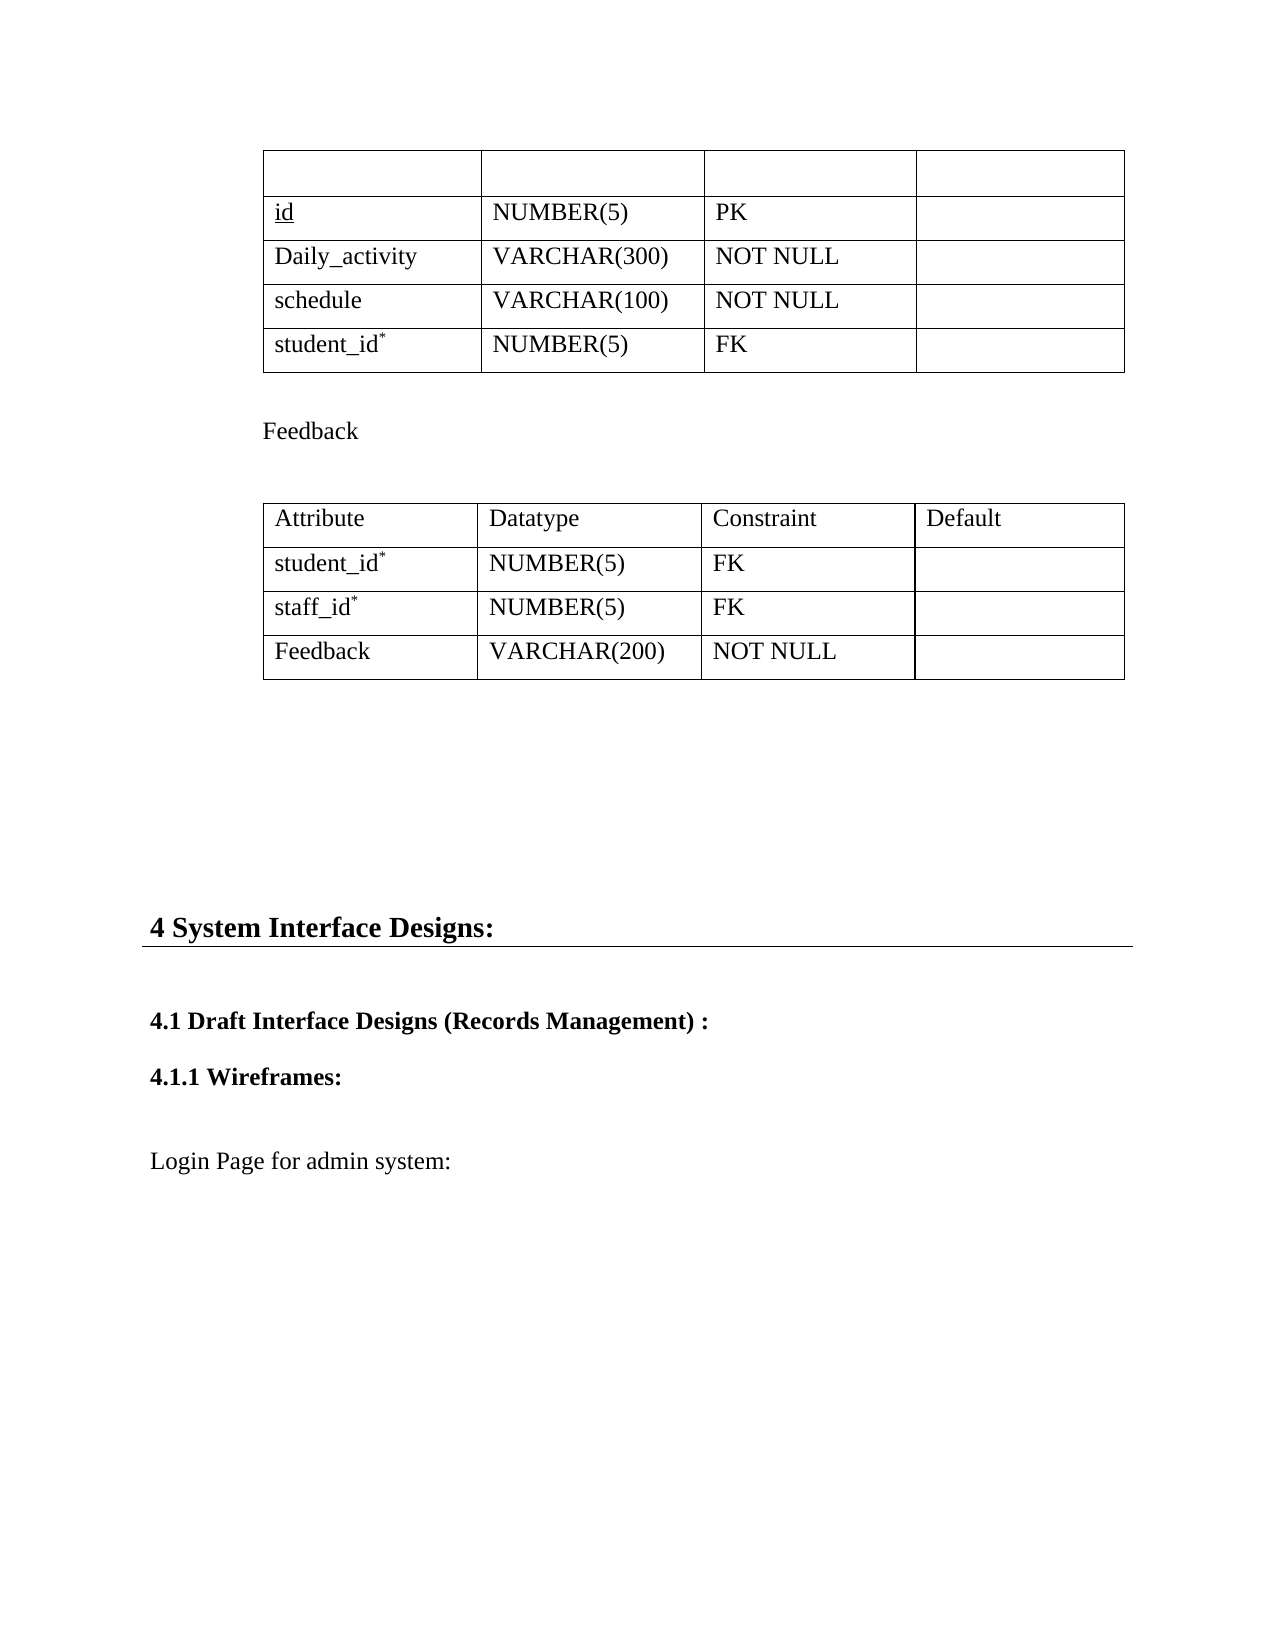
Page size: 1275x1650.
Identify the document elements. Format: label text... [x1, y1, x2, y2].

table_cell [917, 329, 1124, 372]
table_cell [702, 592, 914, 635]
list Feedback [262, 416, 1125, 445]
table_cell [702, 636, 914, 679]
title Login Page for admin system: [150, 1146, 1125, 1175]
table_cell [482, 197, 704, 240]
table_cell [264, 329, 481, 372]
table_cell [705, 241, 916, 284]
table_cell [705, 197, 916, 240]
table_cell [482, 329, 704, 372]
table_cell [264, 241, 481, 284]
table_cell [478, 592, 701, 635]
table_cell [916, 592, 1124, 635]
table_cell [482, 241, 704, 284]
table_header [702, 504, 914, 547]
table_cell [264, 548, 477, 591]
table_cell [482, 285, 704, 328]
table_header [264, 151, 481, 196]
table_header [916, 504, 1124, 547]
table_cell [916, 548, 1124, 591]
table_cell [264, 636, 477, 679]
subtitle 4.1.1 Wireframes: [150, 1062, 1125, 1091]
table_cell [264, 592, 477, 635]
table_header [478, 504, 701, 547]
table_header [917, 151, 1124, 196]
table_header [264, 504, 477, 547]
subtitle 4.1 Draft Interface Designs (Records Management) : [150, 1006, 1125, 1035]
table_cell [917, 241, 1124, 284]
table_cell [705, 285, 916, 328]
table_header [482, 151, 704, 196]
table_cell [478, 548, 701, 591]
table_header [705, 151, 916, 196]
subtitle 4 System Interface Designs: [142, 908, 1133, 946]
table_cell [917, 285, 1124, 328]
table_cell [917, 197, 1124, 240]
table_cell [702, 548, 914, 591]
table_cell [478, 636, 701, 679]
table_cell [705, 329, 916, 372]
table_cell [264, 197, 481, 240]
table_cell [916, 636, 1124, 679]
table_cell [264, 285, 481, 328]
